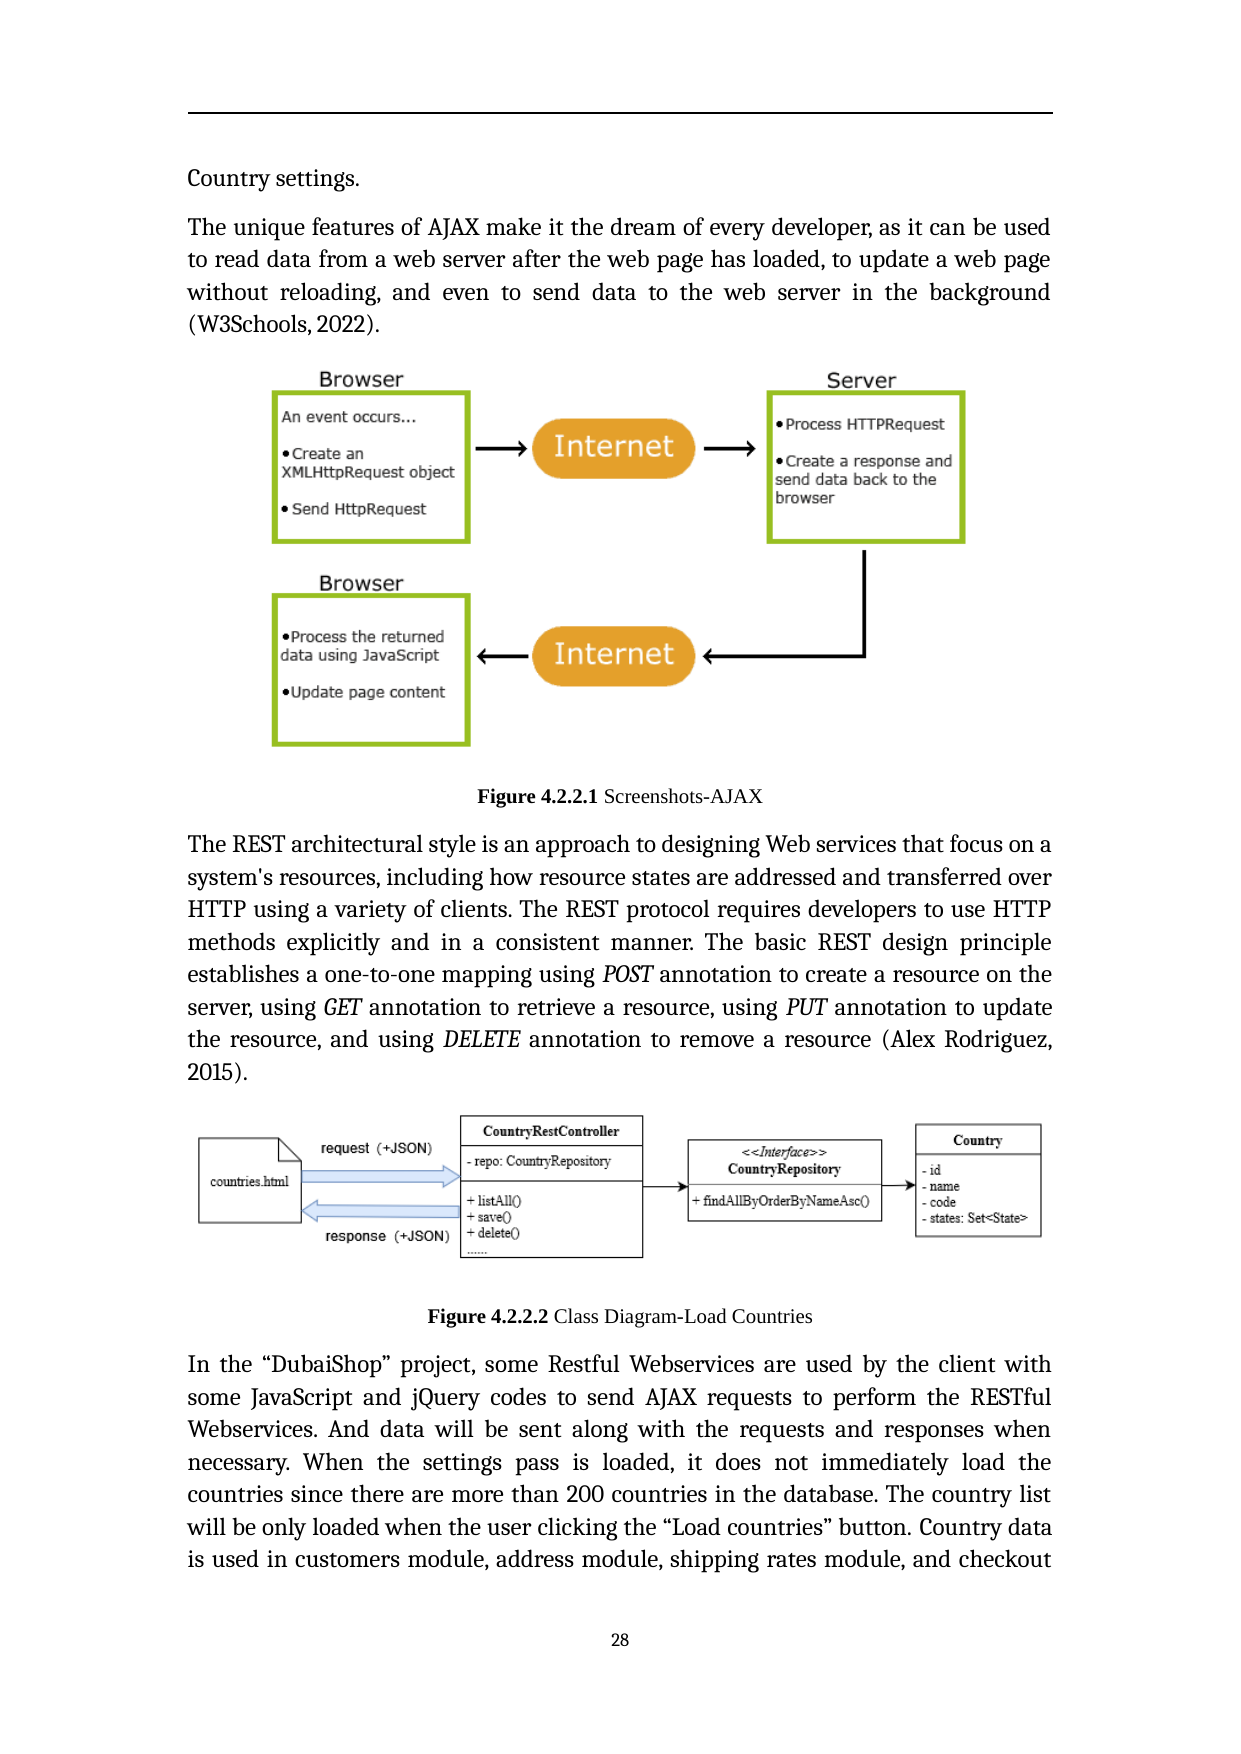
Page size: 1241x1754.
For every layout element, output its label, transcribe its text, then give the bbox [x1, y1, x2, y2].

text Figure 4.2.2.1 Screenshots-AJAX [187, 779, 1053, 812]
picture [267, 357, 973, 764]
text The REST architectural style is an approach to designing Web services that focus on a system's resources, including how resource states are addressed and transferred over HTTP using a variety of clients. The REST protocol requires developers to use HTTP methods explicitly and in a consistent manner. The basic REST design principle establishes a one-to-one mapping using POST annotation to create a resource on the server, using GET annotation to retrieve a resource, using PUT annotation to update the resource, and using DELETE annotation to remove a resource (Alex Rodriguez, 2015). [187, 828, 1053, 1088]
text Figure 4.2.2.2 Class Diagram-Load Countries [187, 1299, 1053, 1332]
picture [187, 1104, 1053, 1273]
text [187, 1348, 1053, 1576]
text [187, 162, 1053, 194]
text The unique features of AJAX make it the dream of every developer, as it can be used to read data from a web server after the web page has loaded, to update a web page without reloading, and even to send data to the web server in the background (W3Schools, 2022). [187, 211, 1053, 341]
